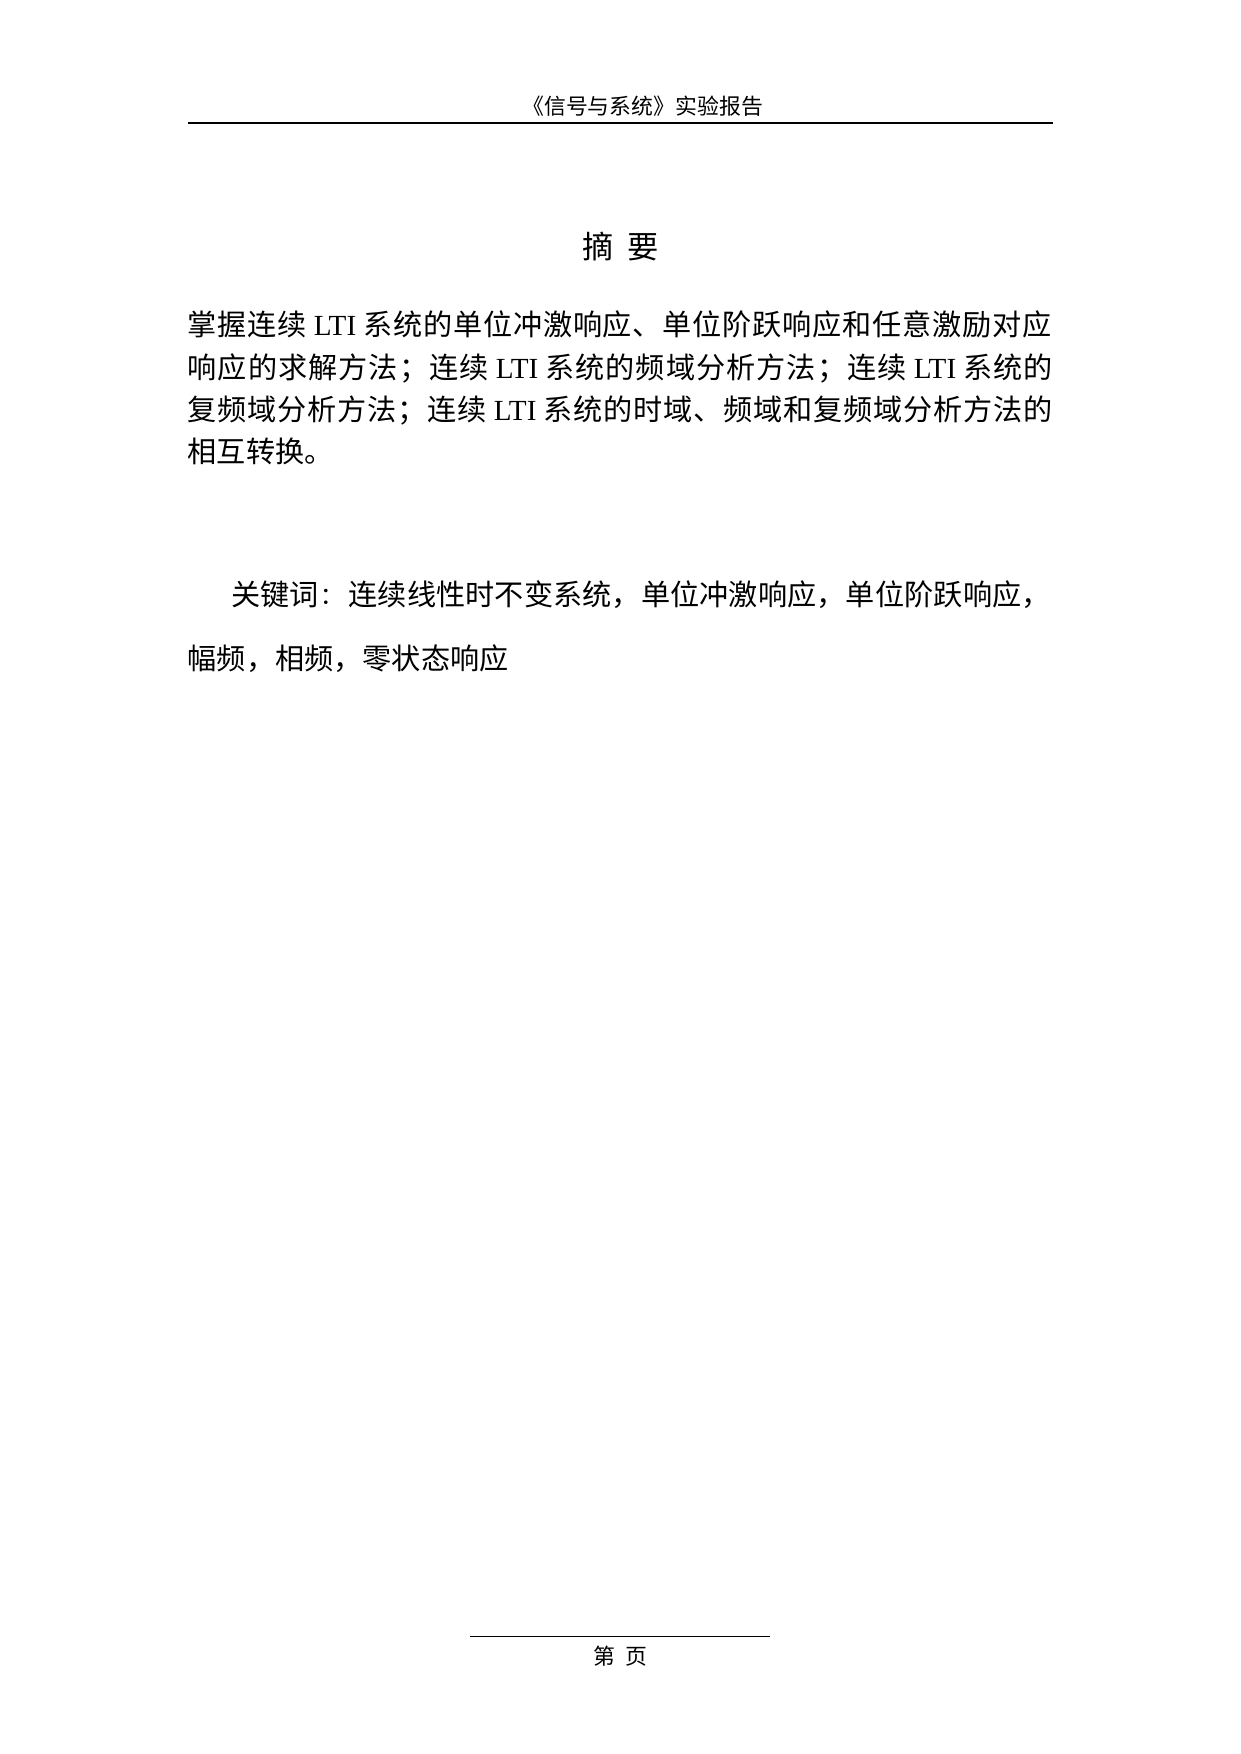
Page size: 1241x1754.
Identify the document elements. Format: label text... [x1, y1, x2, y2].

text 关键词：连续线性时不变系统，单位冲激响应，单位阶跃响应，幅频，相频，零状态响应 [187, 572, 1053, 677]
text 摘 要 [187, 212, 1053, 277]
text 掌握连续LTI系统的单位冲激响应、单位阶跃响应和任意激励对应响应的求解方法；连续LTI系统的频域分析方法；连续LTI系统的复频域分析方法；连续LTI系统的时域、频域和复频域分析方法的相互转换。 [187, 302, 1053, 471]
